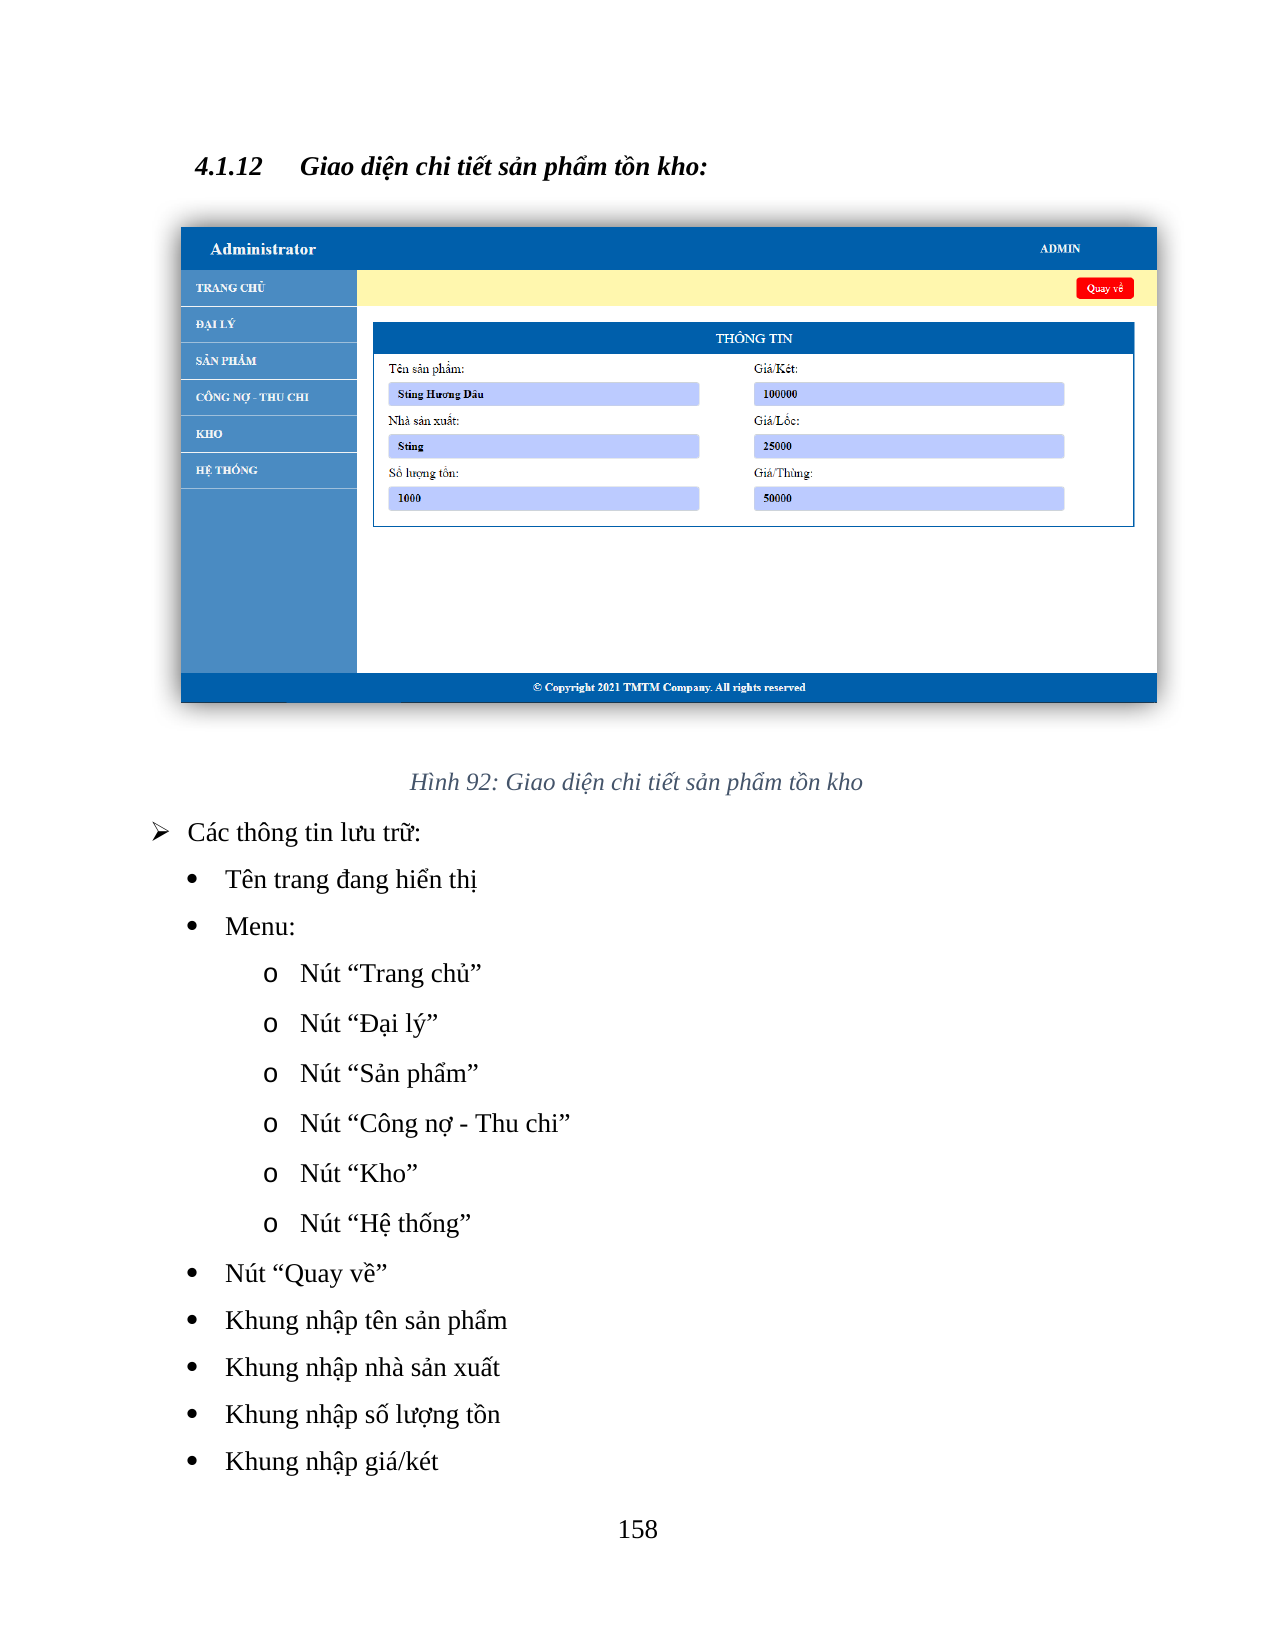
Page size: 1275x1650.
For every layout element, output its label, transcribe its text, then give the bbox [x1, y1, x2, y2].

picture [181, 227, 1157, 703]
list Nút “Kho” [262, 1157, 1125, 1191]
list Nút “Sản phẩm” [262, 1057, 1125, 1090]
list Khung nhập giá/két [187, 1445, 1125, 1476]
list Nút “Công nợ - Thu chi” [262, 1107, 1125, 1141]
list Nút “Đại lý” [262, 1007, 1125, 1040]
list Khung nhập số lượng tồn [187, 1398, 1125, 1429]
list Các thông tin lưu trữ: [150, 816, 1125, 847]
list Tên trang đang hiển thị [187, 863, 1125, 894]
list Khung nhập nhà sản xuất [187, 1351, 1125, 1382]
list Nút “Quay về” [187, 1257, 1125, 1289]
list Khung nhập tên sản phẩm [187, 1304, 1125, 1336]
list Nút “Hệ thống” [262, 1207, 1125, 1241]
text Hình 92: Giao diện chi tiết sản phẩm tồn kho [150, 767, 1125, 795]
list Nút “Trang chủ” [262, 957, 1125, 990]
subtitle Giao diện chi tiết sản phẩm tồn kho: [195, 150, 1125, 181]
list Menu: [187, 910, 1125, 941]
